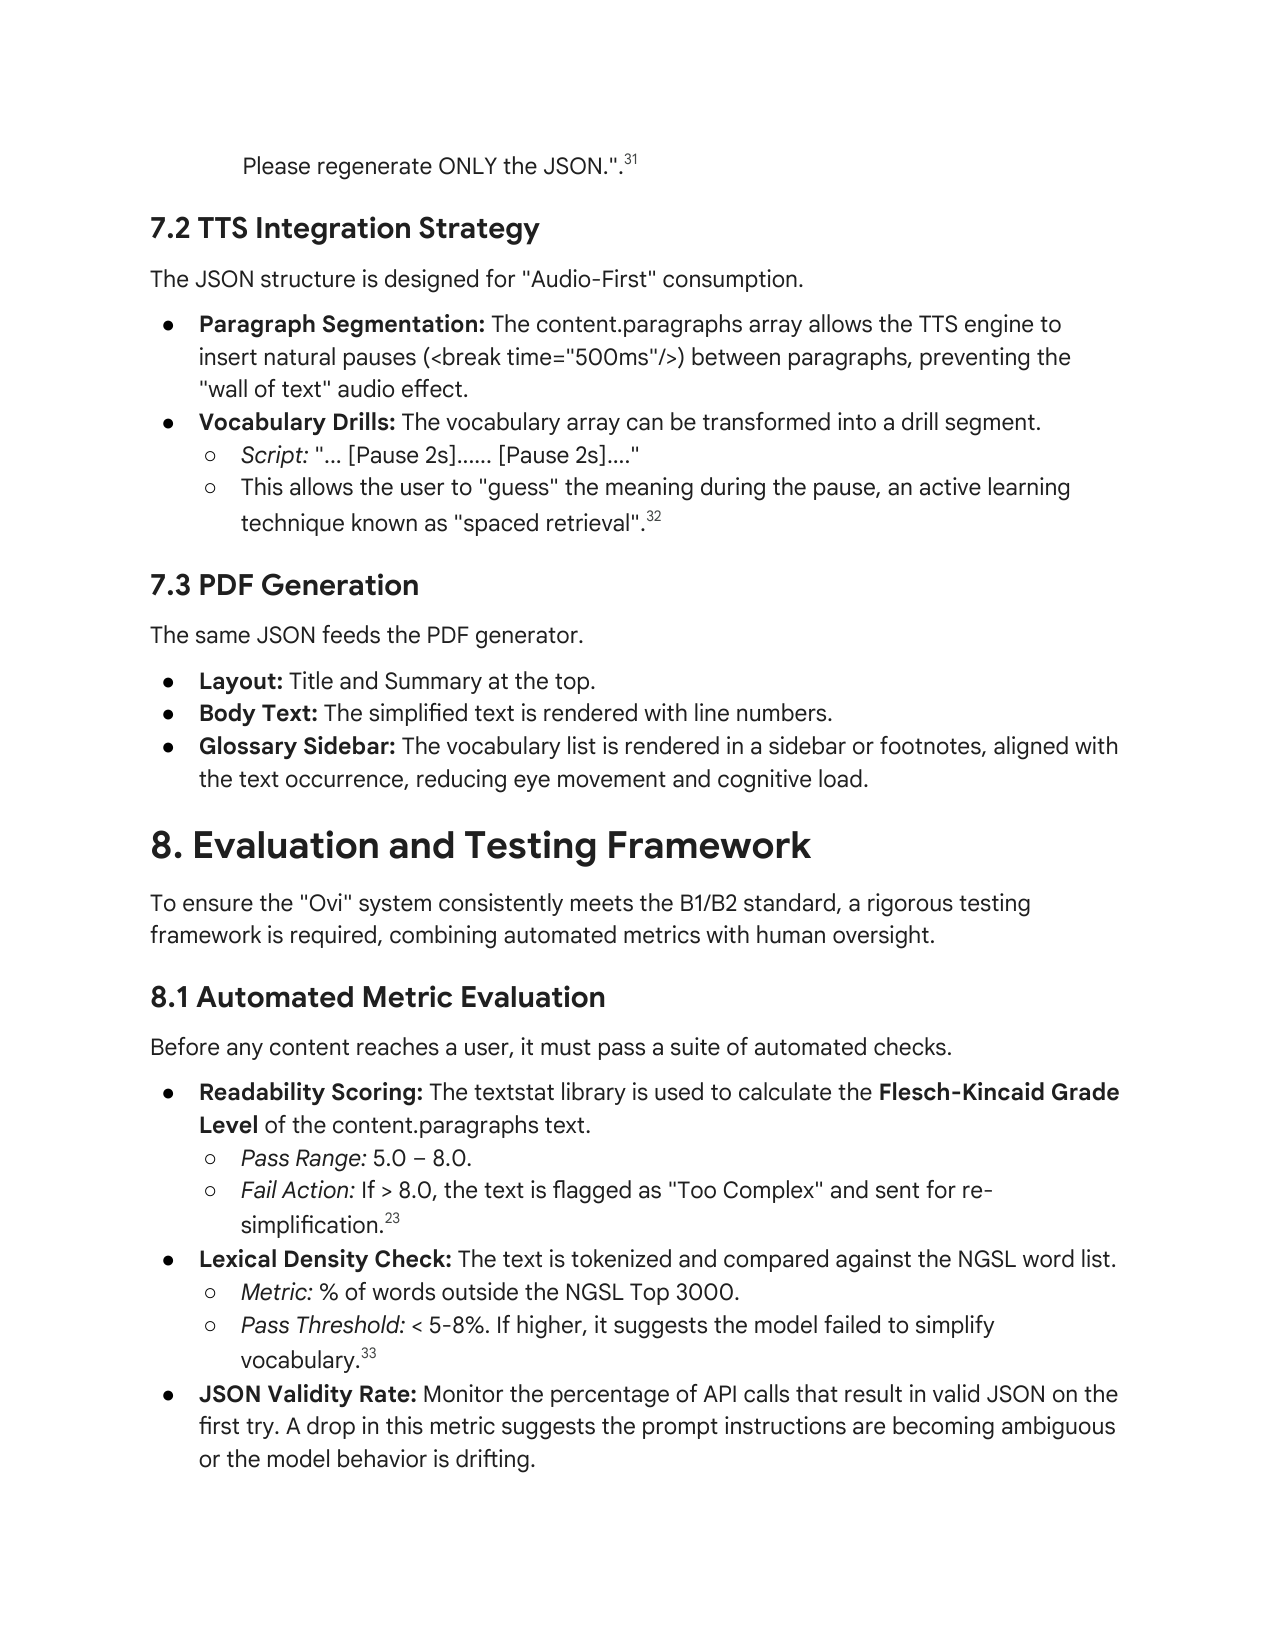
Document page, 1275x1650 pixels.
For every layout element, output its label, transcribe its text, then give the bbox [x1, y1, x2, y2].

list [205, 150, 1125, 181]
list Metric: % of words outside the NGSL Top 3000. [203, 1278, 1125, 1307]
list Script: "... [Pause 2s]...... [Pause 2s]...." [203, 441, 1125, 470]
subtitle 7.2 TTS Integration Strategy [150, 211, 1125, 247]
text The same JSON feeds the PDF generator. [150, 622, 1125, 650]
list Pass Range: 5.0 – 8.0. [203, 1144, 1125, 1173]
text The JSON structure is designed for "Audio-First" consumption. [150, 265, 1125, 294]
list This allows the user to "guess" the meaning during the pause, an active learning technique known as "spaced retrieval".32 [203, 474, 1125, 538]
subtitle 8.1 Automated Metric Evaluation [150, 979, 1125, 1016]
list Readability Scoring: The textstat library is used to calculate the Flesch-Kincaid Grade Level of the content.paragraphs text. [161, 1078, 1125, 1140]
text To ensure the "Ovi" system consistently meets the B1/B2 standard, a rigorous testing framework is required, combining automated metrics with human oversight. [150, 889, 1125, 950]
subtitle 7.3 PDF Generation [150, 567, 1125, 604]
list Pass Threshold: < 5-8%. If higher, it suggests the model failed to simplify vocabulary.33 [203, 1311, 1125, 1375]
list Fail Action: If > 8.0, the text is flagged as "Too Complex" and sent for re-simplification.23 [203, 1177, 1125, 1241]
list JSON Validity Rate: Monitor the percentage of API calls that result in valid JSON on the first try. A drop in this metric suggests the prompt instructions are becoming ambiguous or the model behavior is drifting. [161, 1380, 1125, 1474]
list Layout: Title and Summary at the top. [161, 667, 1125, 696]
list Paragraph Segmentation: The content.paragraphs array allows the TTS engine to insert natural pauses (<break time="500ms"/>) between paragraphs, preventing the "wall of text" audio effect. [161, 310, 1125, 404]
list Body Text: The simplified text is rendered with line numbers. [161, 699, 1125, 728]
list Vocabulary Drills: The vocabulary array can be transformed into a drill segment. [161, 408, 1125, 437]
subtitle 8. Evaluation and Testing Framework [150, 823, 1125, 870]
text Before any content reaches a user, it must pass a suite of automated checks. [150, 1033, 1125, 1062]
list Lexical Density Check: The text is tokenized and compared against the NGSL word list. [161, 1246, 1125, 1274]
list Glossary Sidebar: The vocabulary list is rendered in a sidebar or footnotes, aligned with the text occurrence, reducing eye movement and cognitive load. [161, 732, 1125, 794]
